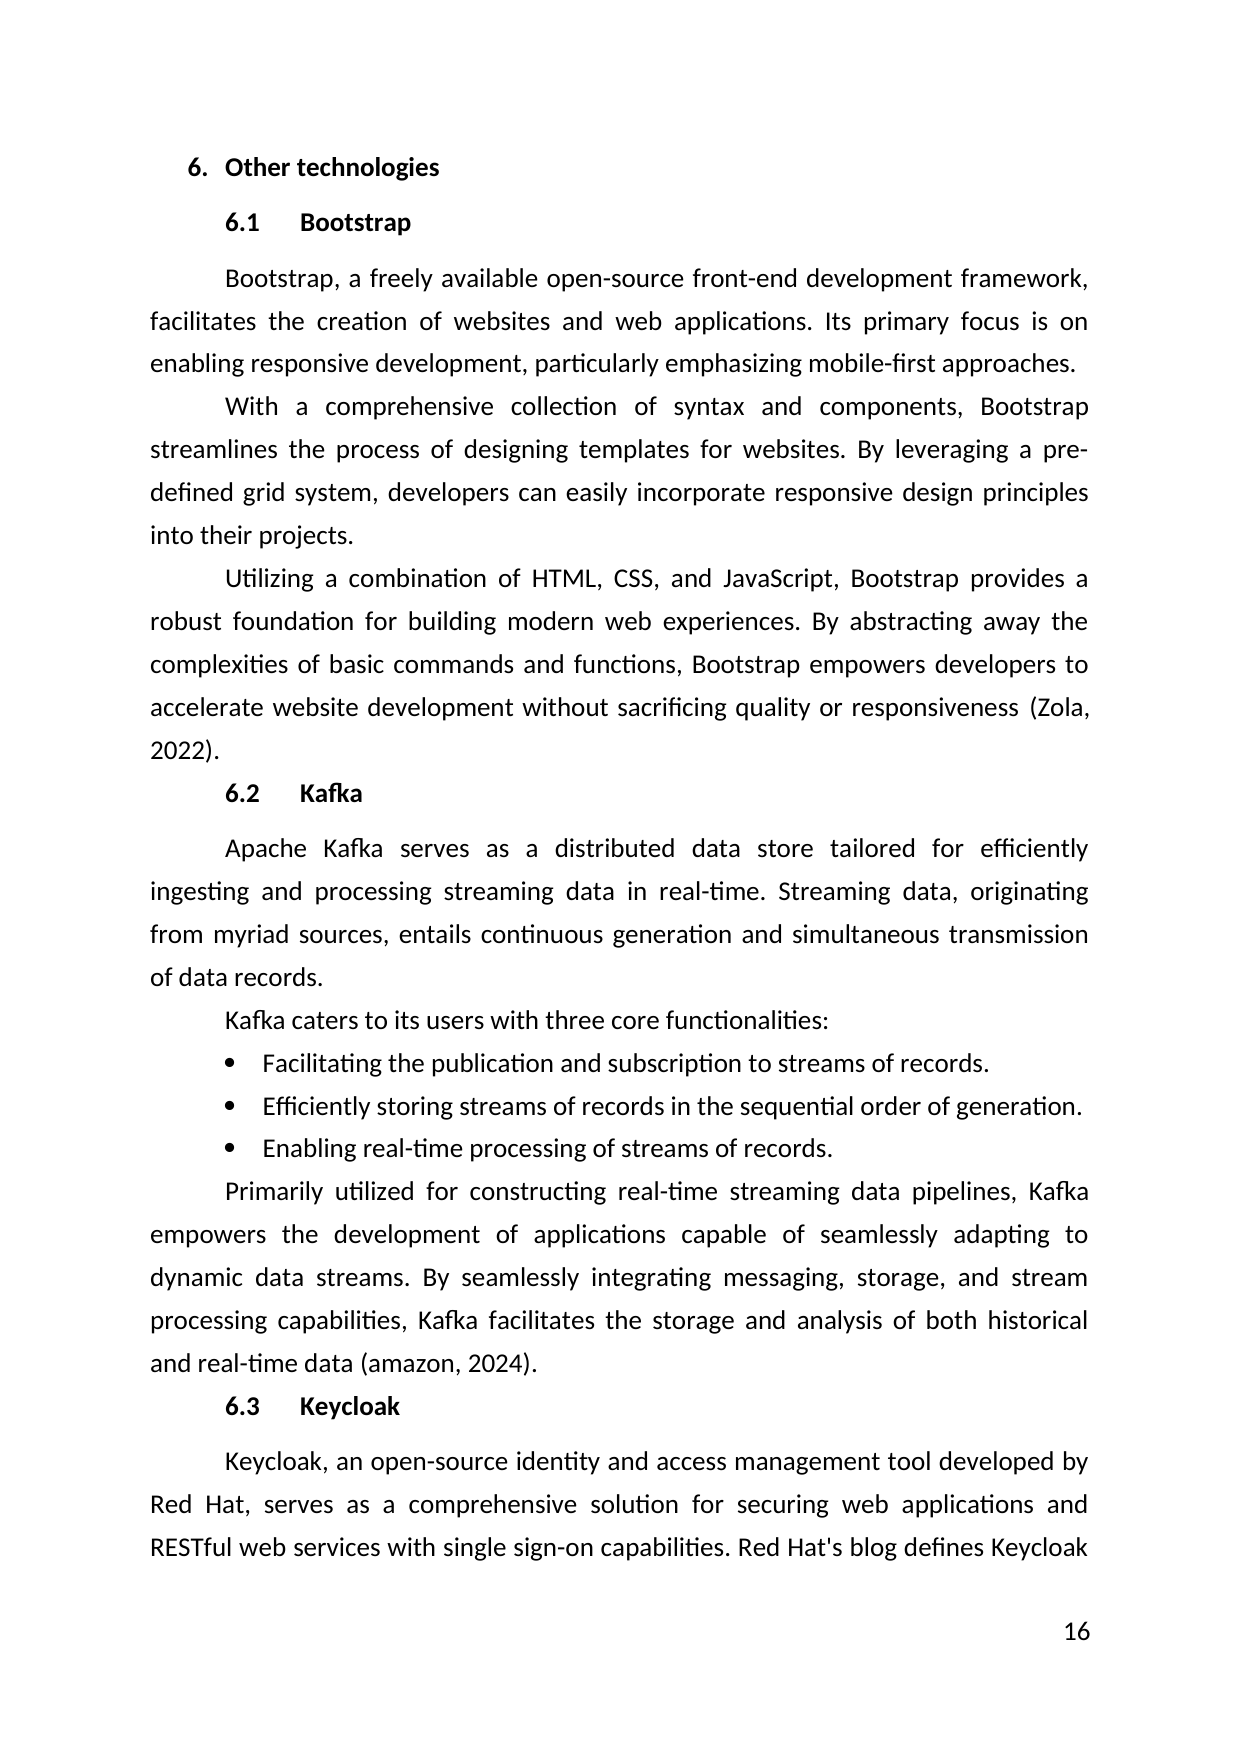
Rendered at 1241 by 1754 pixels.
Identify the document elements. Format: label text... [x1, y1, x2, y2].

subtitle Keycloak [225, 1389, 1090, 1422]
list Facilitating the publication and subscription to streams of records. [225, 1046, 1090, 1079]
text Utilizing a combination of HTML, CSS, and JavaScript, Bootstrap provides a robust foundation for building modern web experiences. By abstracting away the complexities of basic commands and functions, Bootstrap empowers developers to accelerate website development without sacrificing quality or responsiveness . [150, 561, 1090, 766]
text Bootstrap, a freely available open-source front-end development framework, facilitates the creation of websites and web applications. Its primary focus is on enabling responsive development, particularly emphasizing mobile-first approaches. [150, 261, 1090, 380]
list Efficiently storing streams of records in the sequential order of generation. [225, 1089, 1090, 1122]
text With a comprehensive collection of syntax and components, Bootstrap streamlines the process of designing templates for websites. By leveraging a pre-defined grid system, developers can easily incorporate responsive design principles into their projects. [150, 389, 1090, 551]
subtitle Bootstrap [225, 205, 1090, 238]
list Enabling real-time processing of streams of records. [225, 1132, 1090, 1165]
text Kafka caters to its users with three core functionalities: [150, 1003, 1090, 1036]
text Primarily utilized for constructing real-time streaming data pipelines, Kafka empowers the development of applications capable of seamlessly adapting to dynamic data streams. By seamlessly integrating messaging, storage, and stream processing capabilities, Kafka facilitates the storage and analysis of both historical and real-time data . [150, 1174, 1090, 1379]
subtitle Kafka [225, 776, 1090, 809]
subtitle Other technologies [187, 150, 1090, 183]
text Apache Kafka serves as a distributed data store tailored for efficiently ingesting and processing streaming data in real-time. Streaming data, originating from myriad sources, entails continuous generation and simultaneous transmission of data records. [150, 831, 1090, 993]
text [150, 1444, 1090, 1563]
